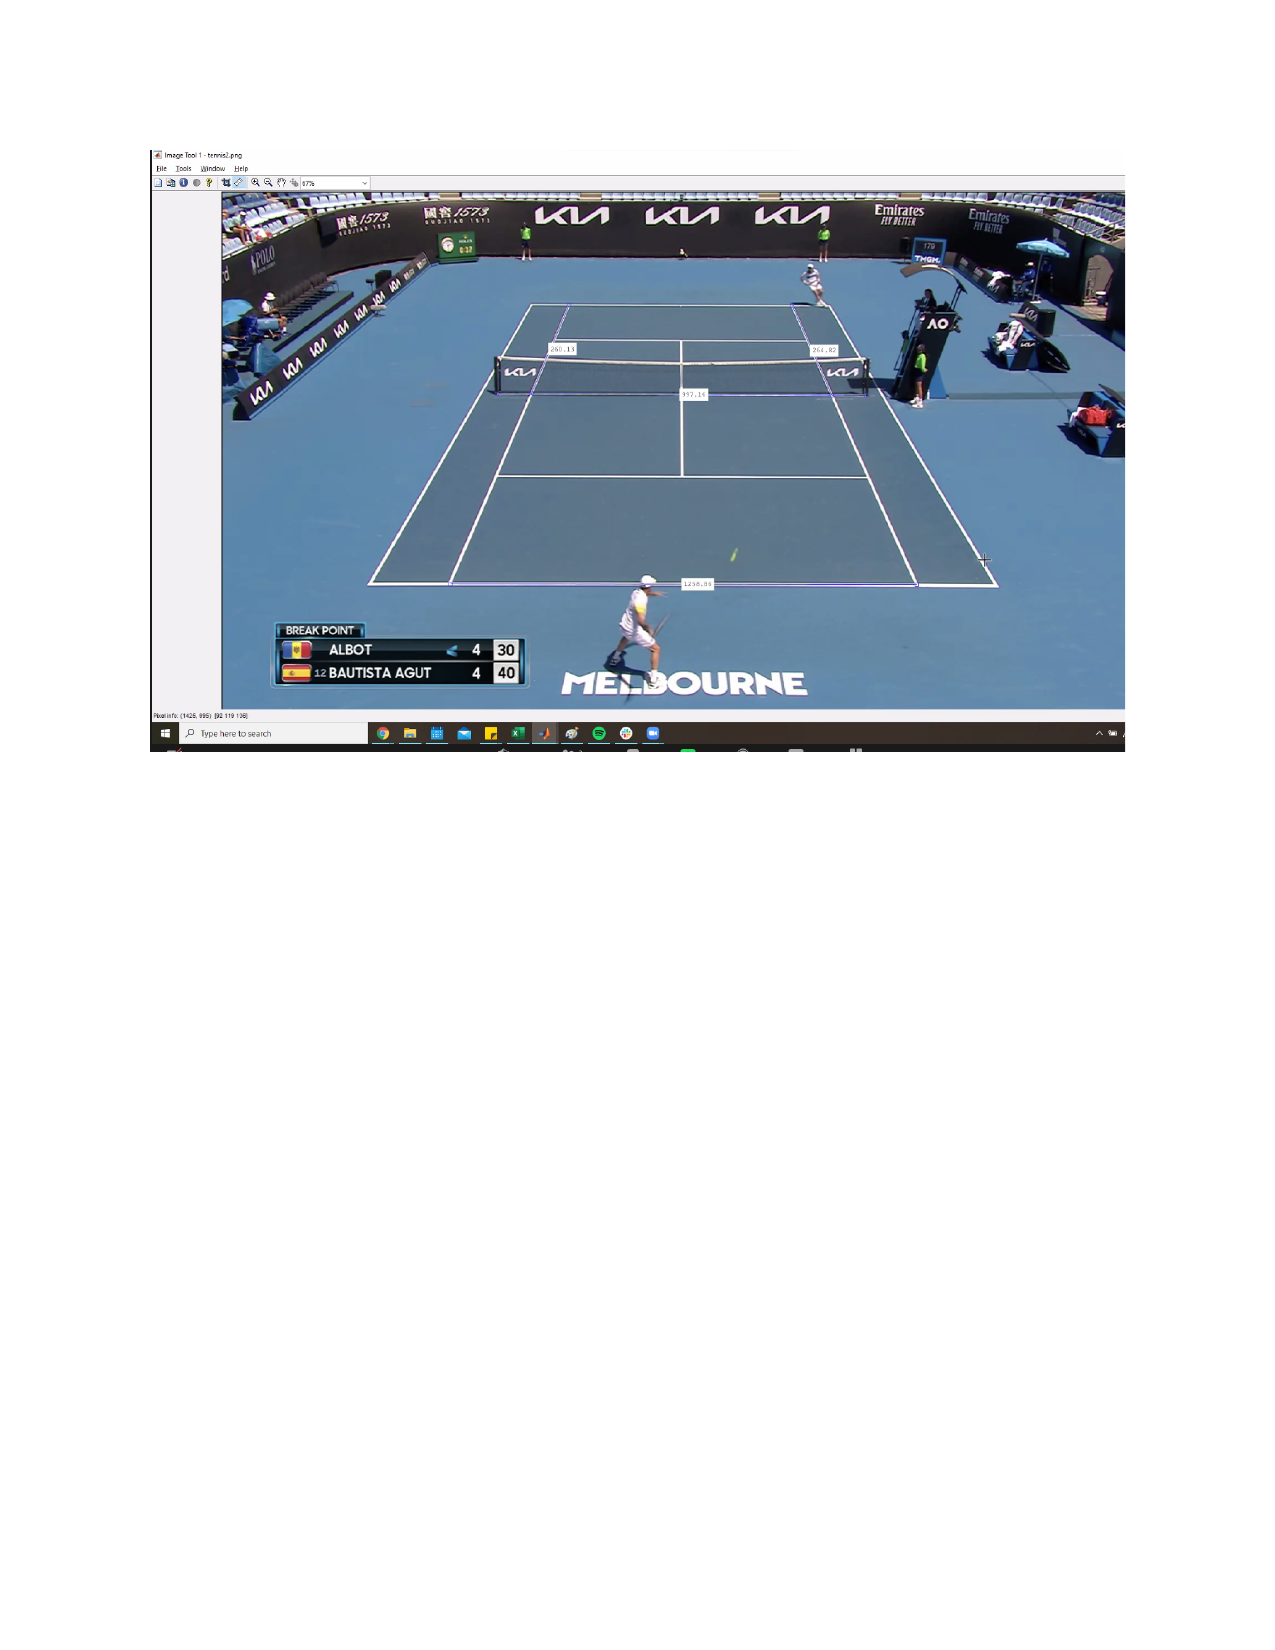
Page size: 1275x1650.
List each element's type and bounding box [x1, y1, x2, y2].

picture [150, 150, 1125, 752]
